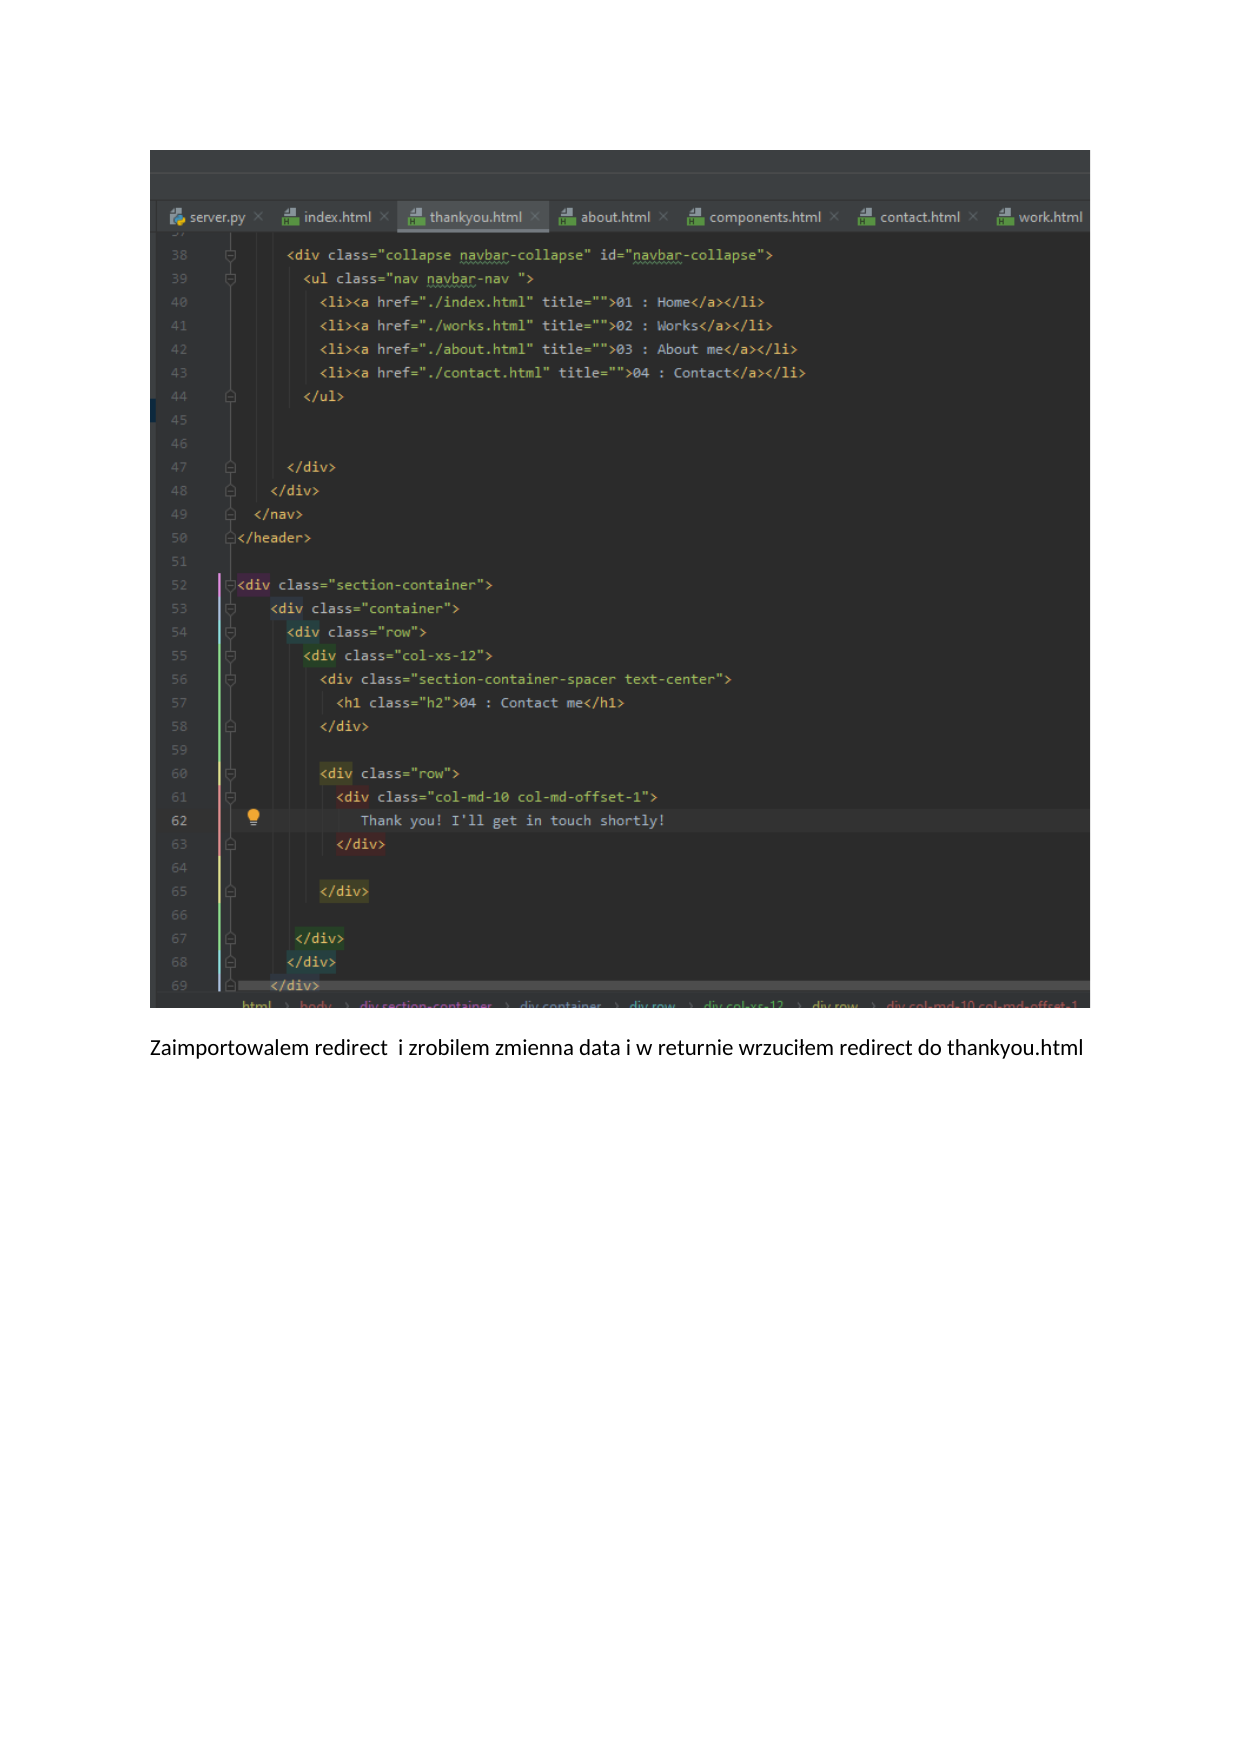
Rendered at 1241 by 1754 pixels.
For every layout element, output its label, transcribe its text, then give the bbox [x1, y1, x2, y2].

picture [150, 150, 1091, 1008]
text Zaimportowalem redirect i zrobilem zmienna data i w returnie wrzuciłem redirect do thankyou.html [150, 1033, 1090, 1061]
